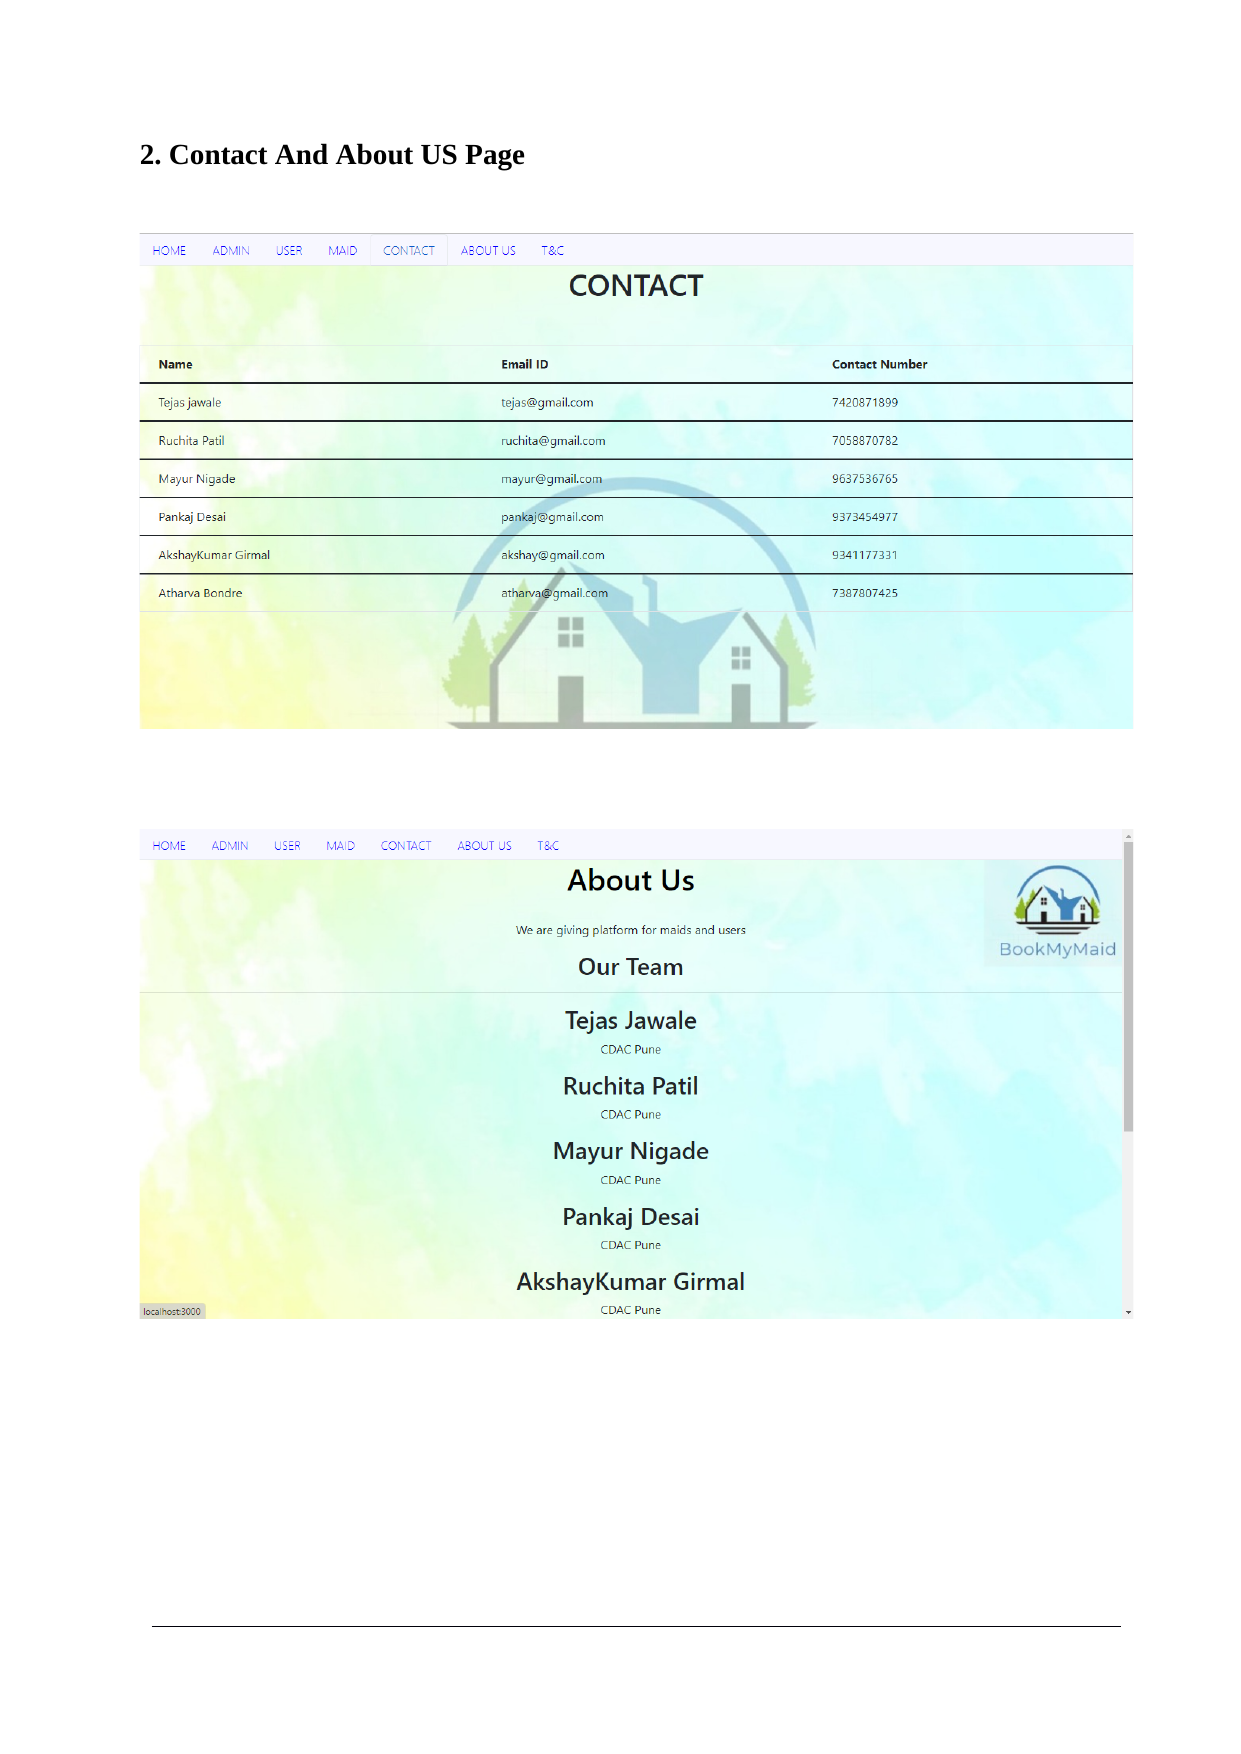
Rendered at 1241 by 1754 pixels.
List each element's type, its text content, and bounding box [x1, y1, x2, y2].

text 2. Contact And About US Page [139, 137, 1134, 171]
picture [139, 829, 1134, 1319]
picture [139, 233, 1134, 729]
